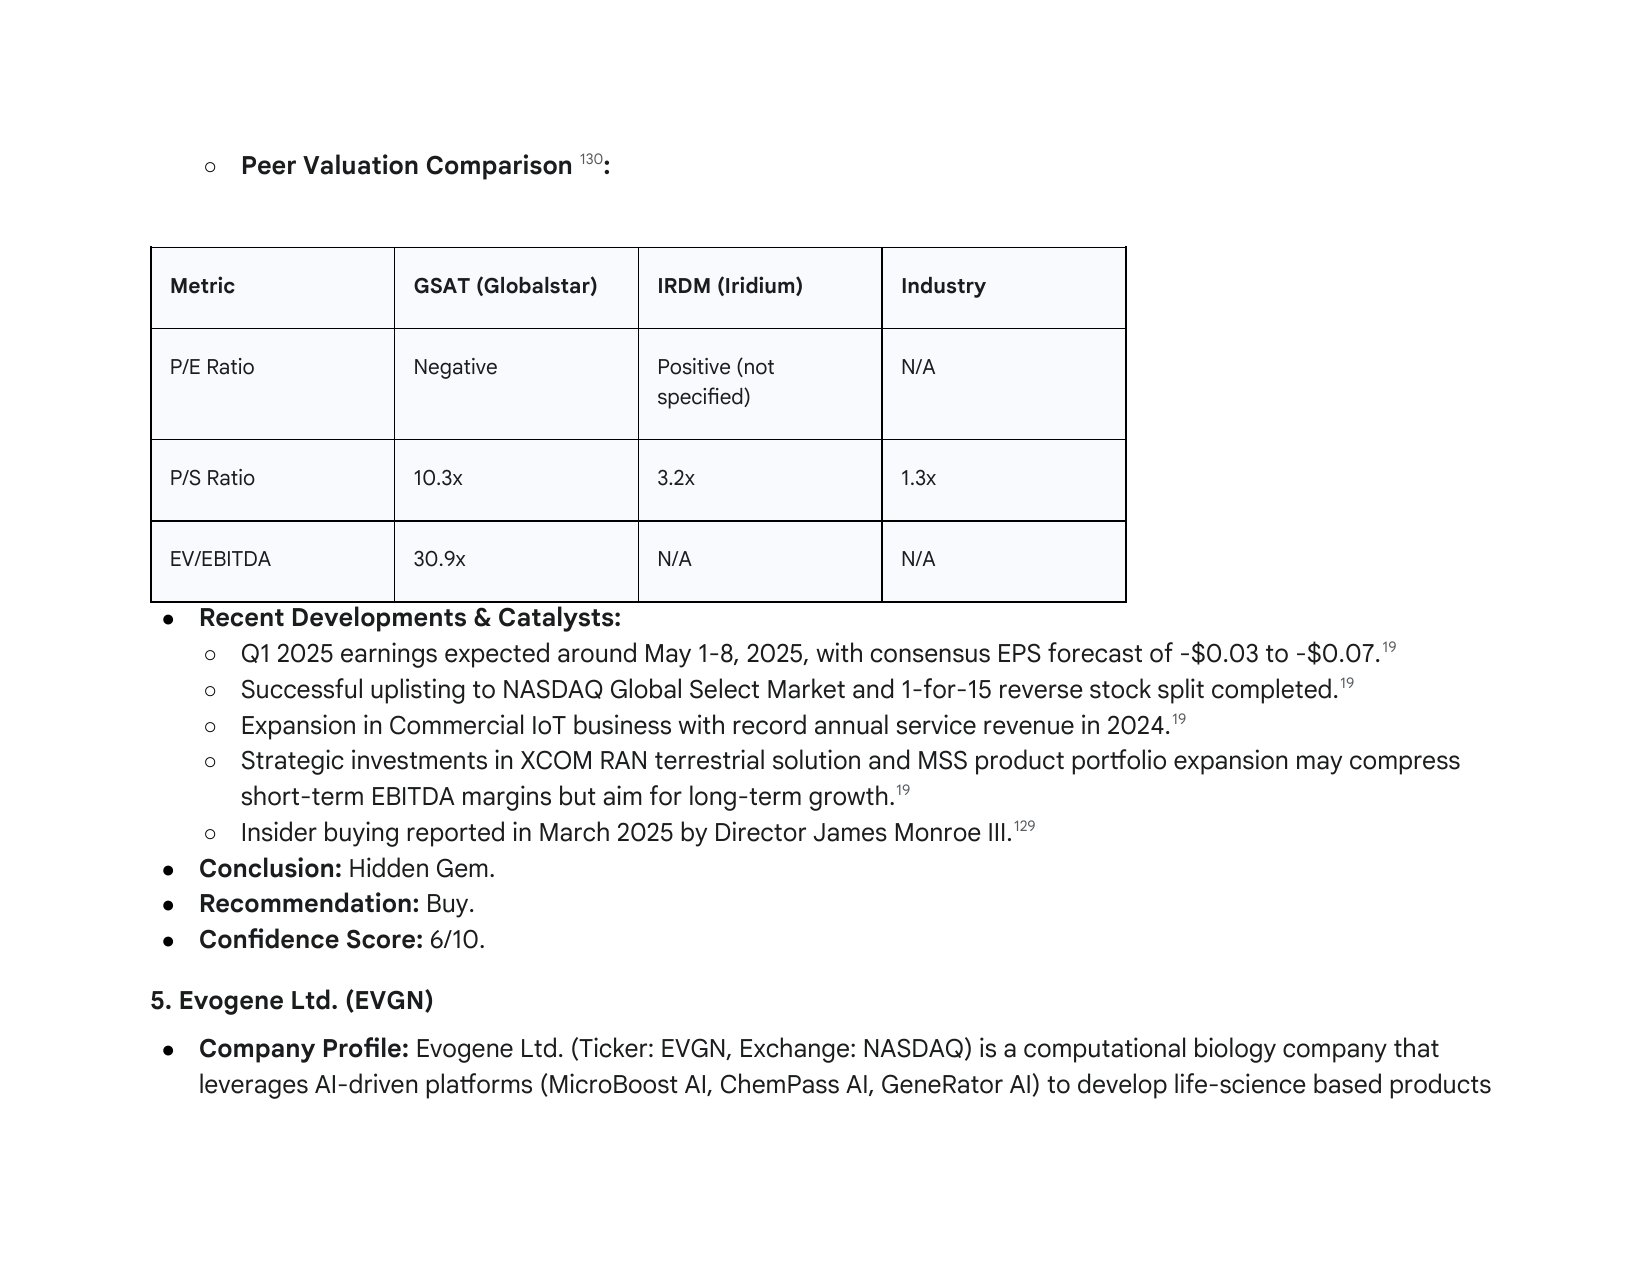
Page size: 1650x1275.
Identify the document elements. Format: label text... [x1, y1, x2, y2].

list Confidence Score: 6/10. [161, 924, 1500, 956]
table_cell EV/EBITDA [152, 522, 394, 601]
list Recent Developments & Catalysts: [161, 603, 1500, 634]
table_cell N/A [883, 522, 1125, 601]
list Q1 2025 earnings expected around May 1-8, 2025, with consensus EPS forecast of -$0.03 to -$0.07.19 [203, 638, 1500, 670]
table_cell 1.3x [883, 440, 1125, 520]
table_cell N/A [639, 522, 881, 601]
table_cell Negative [395, 329, 638, 439]
list Strategic investments in XCOM RAN terrestrial solution and MSS product portfolio expansion may compress short-term EBITDA margins but aim for long-term growth.19 [203, 746, 1500, 813]
list Expansion in Commercial IoT business with record annual service revenue in 2024.19 [203, 710, 1500, 741]
list Insider buying reported in March 2025 by Director James Monroe III.129 [203, 817, 1500, 848]
table_cell P/S Ratio [152, 440, 394, 520]
table_cell 3.2x [639, 440, 881, 520]
table_header Metric [152, 248, 394, 328]
text 5. Evogene Ltd. (EVGN) [150, 985, 1500, 1016]
table_cell N/A [883, 329, 1125, 439]
table_header GSAT (Globalstar) [395, 248, 638, 328]
list Successful uplisting to NASDAQ Global Select Market and 1-for-15 reverse stock split completed.19 [203, 674, 1500, 706]
list Conclusion: Hidden Gem. [161, 853, 1500, 884]
table_cell P/E Ratio [152, 329, 394, 439]
table_header Industry [883, 248, 1125, 328]
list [161, 1033, 1500, 1100]
list Peer Valuation Comparison 130: [203, 150, 1500, 181]
table_cell 30.9x [395, 522, 638, 601]
table_cell Positive (not specified) [639, 329, 881, 439]
table_header IRDM (Iridium) [639, 248, 881, 328]
list Recommendation: Buy. [161, 888, 1500, 920]
table_cell 10.3x [395, 440, 638, 520]
